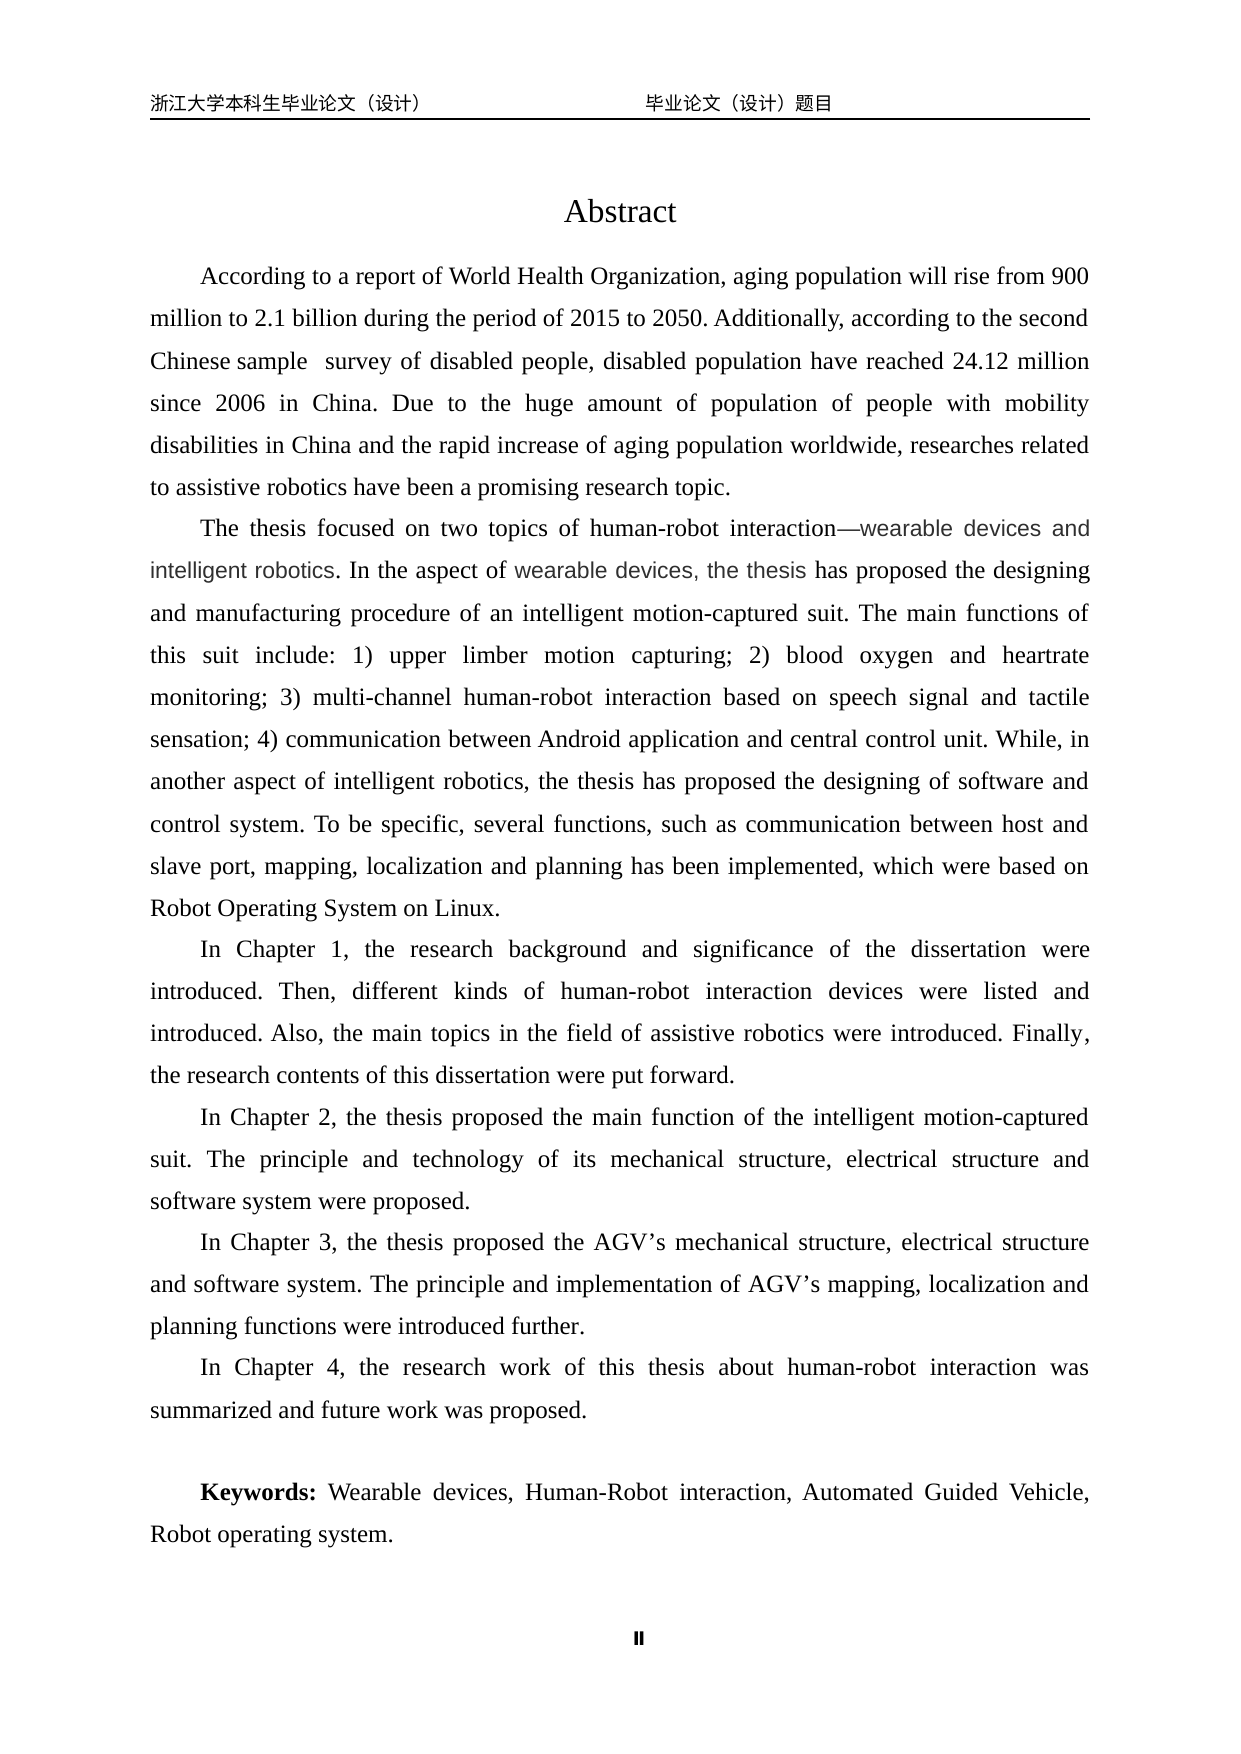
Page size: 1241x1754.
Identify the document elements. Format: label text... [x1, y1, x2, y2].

text In Chapter 1, the research background and significance of the dissertation were introduced. Then, different kinds of human-robot interaction devices were listed and introduced. Also, the main topics in the field of assistive robotics were introduced. Finally, the research contents of this dissertation were put forward. [150, 932, 1090, 1091]
subtitle Abstract [150, 178, 1090, 243]
text The thesis focused on two topics of human-robot interaction—wearable devices and intelligent robotics. In the aspect of wearable devices, the thesis has proposed the designing and manufacturing procedure of an intelligent motion-captured suit. The main functions of this suit include: 1) upper limber motion capturing; 2) blood oxygen and heartrate monitoring; 3) multi-channel human-robot interaction based on speech signal and tactile sensation; 4) communication between Android application and central control unit. While, in another aspect of intelligent robotics, the thesis has proposed the designing of software and control system. To be specific, several functions, such as communication between host and slave port, mapping, localization and planning has been implemented, which were based on Robot Operating System on Linux. [150, 511, 1090, 924]
text According to a report of World Health Organization, aging population will rise from 900 million to 2.1 billion during the period of 2015 to 2050. Additionally, according to the second Chinese sample survey of disabled people, disabled population have reached 24.12 million since 2006 in China. Due to the huge amount of population of people with mobility disabilities in China and the rapid increase of aging population worldwide, researches related to assistive robotics have been a promising research topic. [150, 259, 1090, 503]
text In Chapter 2, the thesis proposed the main function of the intelligent motion-captured suit. The principle and technology of its mechanical structure, electrical structure and software system were proposed. [150, 1100, 1090, 1217]
text In Chapter 4, the research work of this thesis about human-robot interaction was summarized and future work was proposed. [150, 1351, 1090, 1425]
text In Chapter 3, the thesis proposed the AGV’s mechanical structure, electrical structure and software system. The principle and implementation of AGV’s mapping, localization and planning functions were introduced further. [150, 1225, 1090, 1342]
text Keywords: Wearable devices, Human-Robot interaction, Automated Guided Vehicle, Robot operating system. [150, 1475, 1090, 1549]
